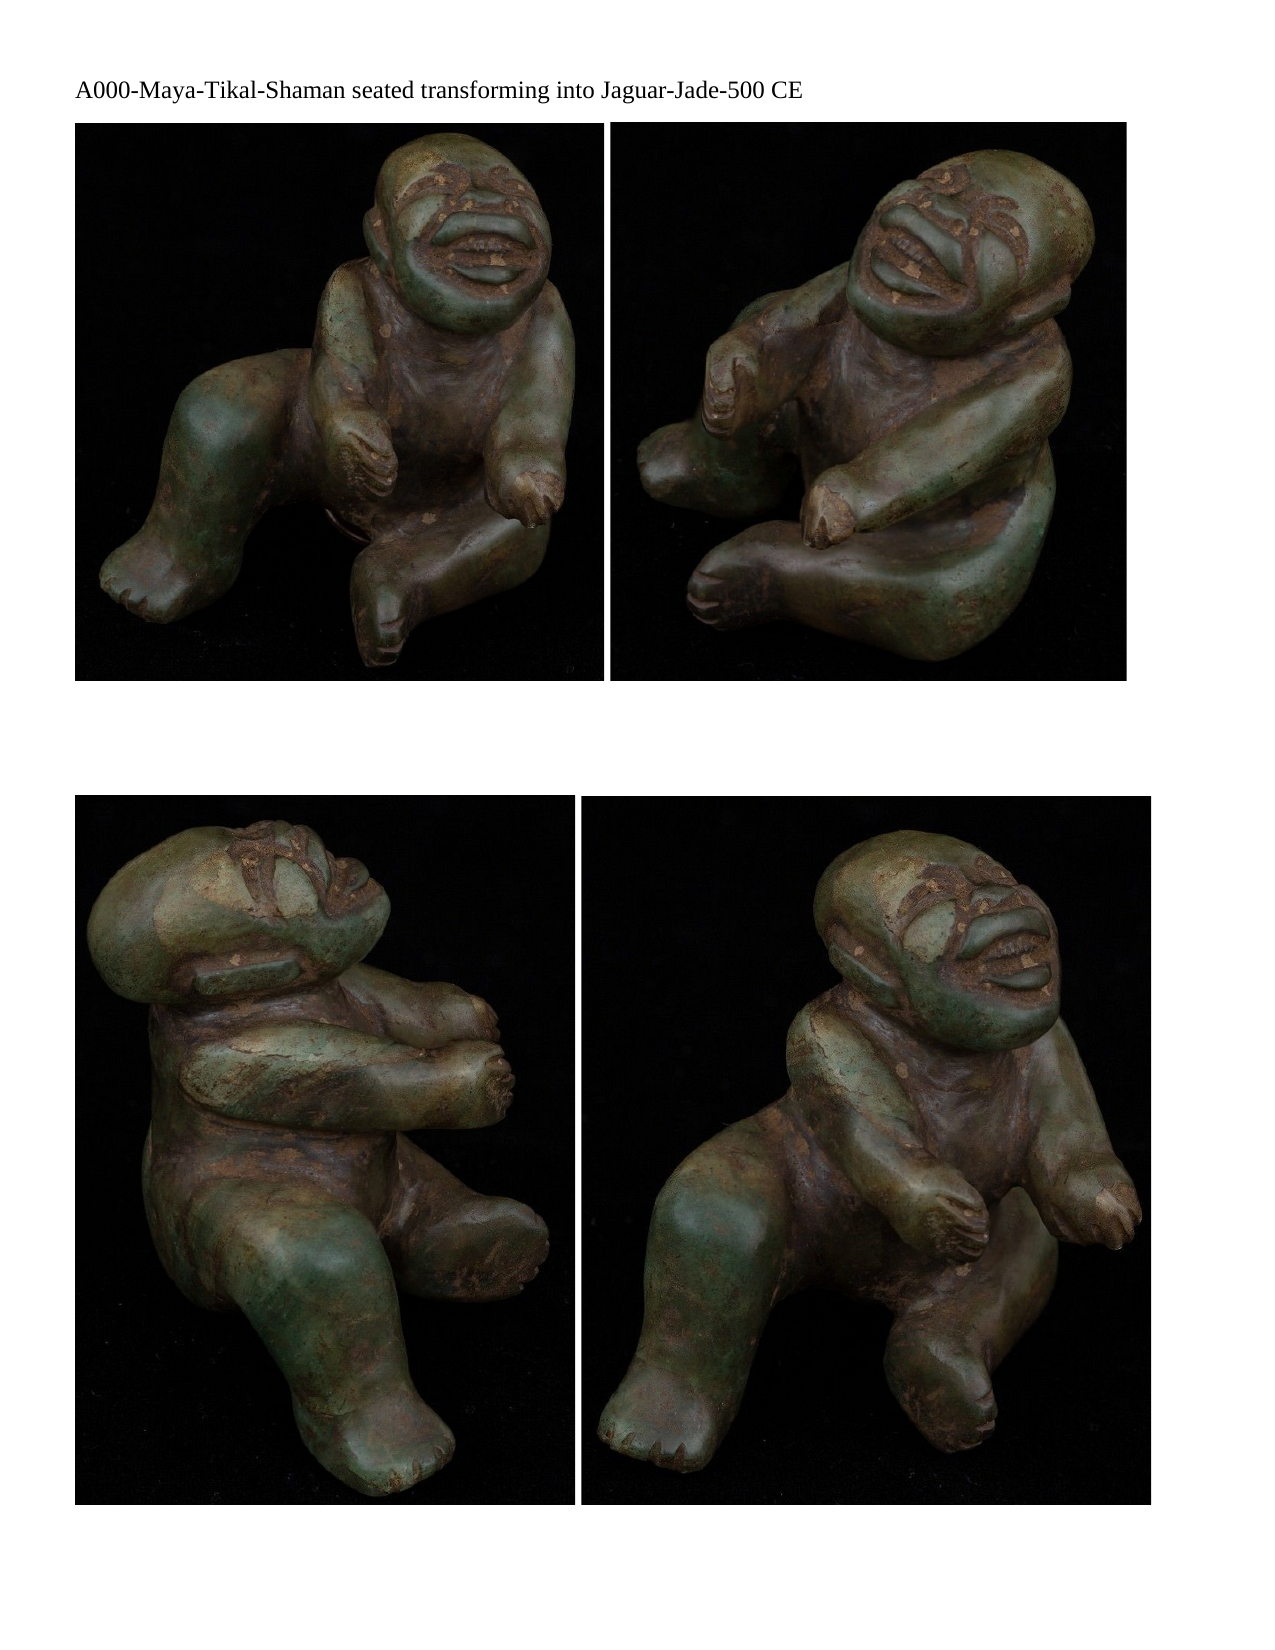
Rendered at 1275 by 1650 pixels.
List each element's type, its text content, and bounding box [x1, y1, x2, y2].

picture [610, 122, 1127, 681]
picture [581, 796, 1152, 1505]
picture [75, 123, 605, 681]
text A000-Maya-Tikal-Shaman seated transforming into Jaguar-Jade-500 CE [75, 75, 1200, 104]
picture [75, 795, 575, 1505]
